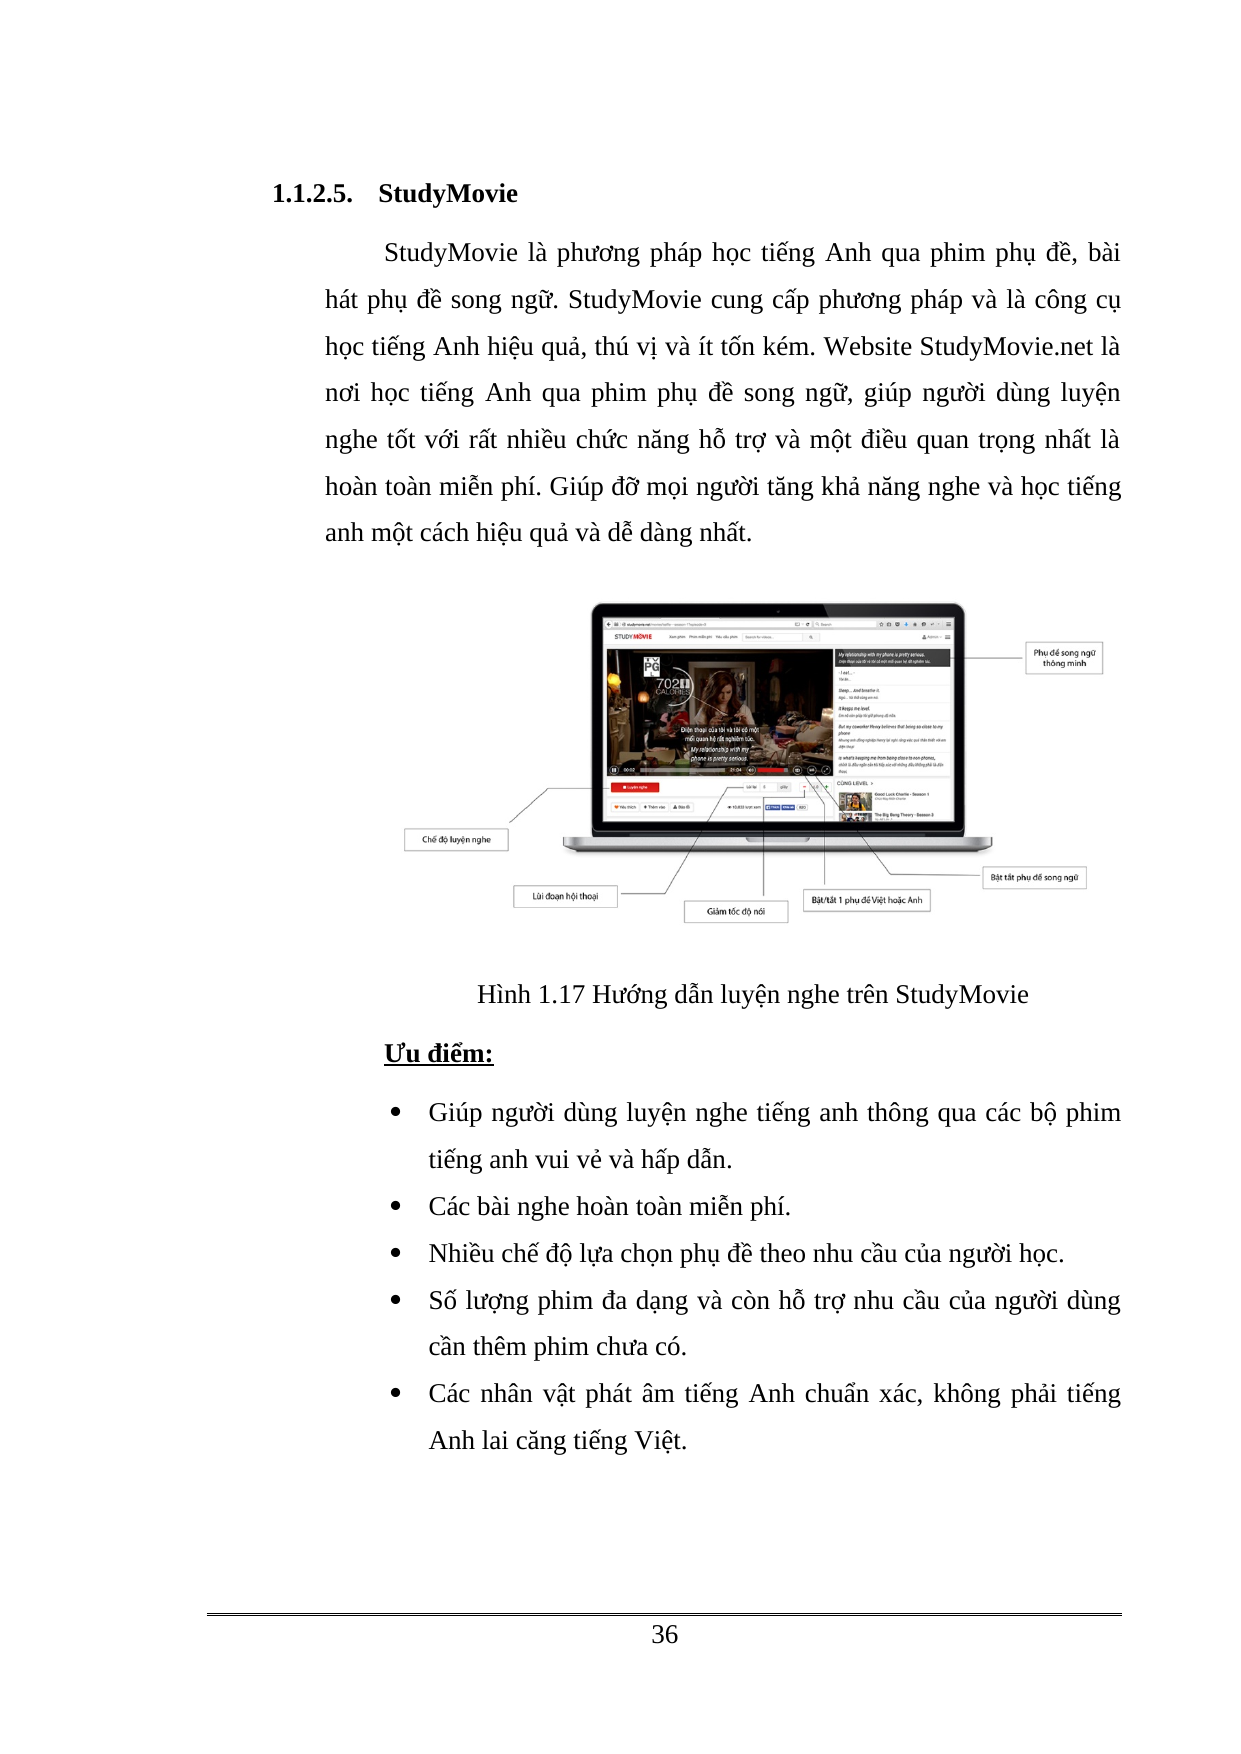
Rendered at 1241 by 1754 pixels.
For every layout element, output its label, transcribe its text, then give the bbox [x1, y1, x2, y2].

list Số lượng phim đa dạng và còn hỗ trợ nhu cầu của người dùng cần thêm phim chưa có. [391, 1284, 1122, 1362]
text Ưu điểm: [325, 1037, 1122, 1068]
text StudyMovie là phương pháp học tiếng Anh qua phim phụ đề, bài hát phụ đề song ngữ. StudyMovie cung cấp phương pháp và là công cụ học tiếng Anh hiệu quả, thú vị và ít tốn kém. Website StudyMovie.net là nơi học tiếng Anh qua phim phụ đề song ngữ, giúp người dùng luyện nghe tốt với rất nhiều chức năng hỗ trợ và một điều quan trọng nhất là hoàn toàn miễn phí. Giúp đỡ mọi người tăng khả năng nghe và học tiếng anh một cách hiệu quả và dễ dàng nhất. [325, 236, 1122, 547]
subtitle StudyMovie [272, 177, 1122, 208]
list Nhiều chế độ lựa chọn phụ đề theo nhu cầu của người học. [391, 1237, 1122, 1268]
list Giúp người dùng luyện nghe tiếng anh thông qua các bộ phim tiếng anh vui vẻ và hấp dẫn. [391, 1097, 1122, 1174]
list Các nhân vật phát âm tiếng Anh chuẩn xác, không phải tiếng Anh lai căng tiếng Việt. [391, 1377, 1122, 1455]
picture [390, 575, 1116, 951]
text Hình 1.17 Hướng dẫn luyện nghe trên StudyMovie [325, 978, 1122, 1009]
list Các bài nghe hoàn toàn miễn phí. [391, 1190, 1122, 1221]
